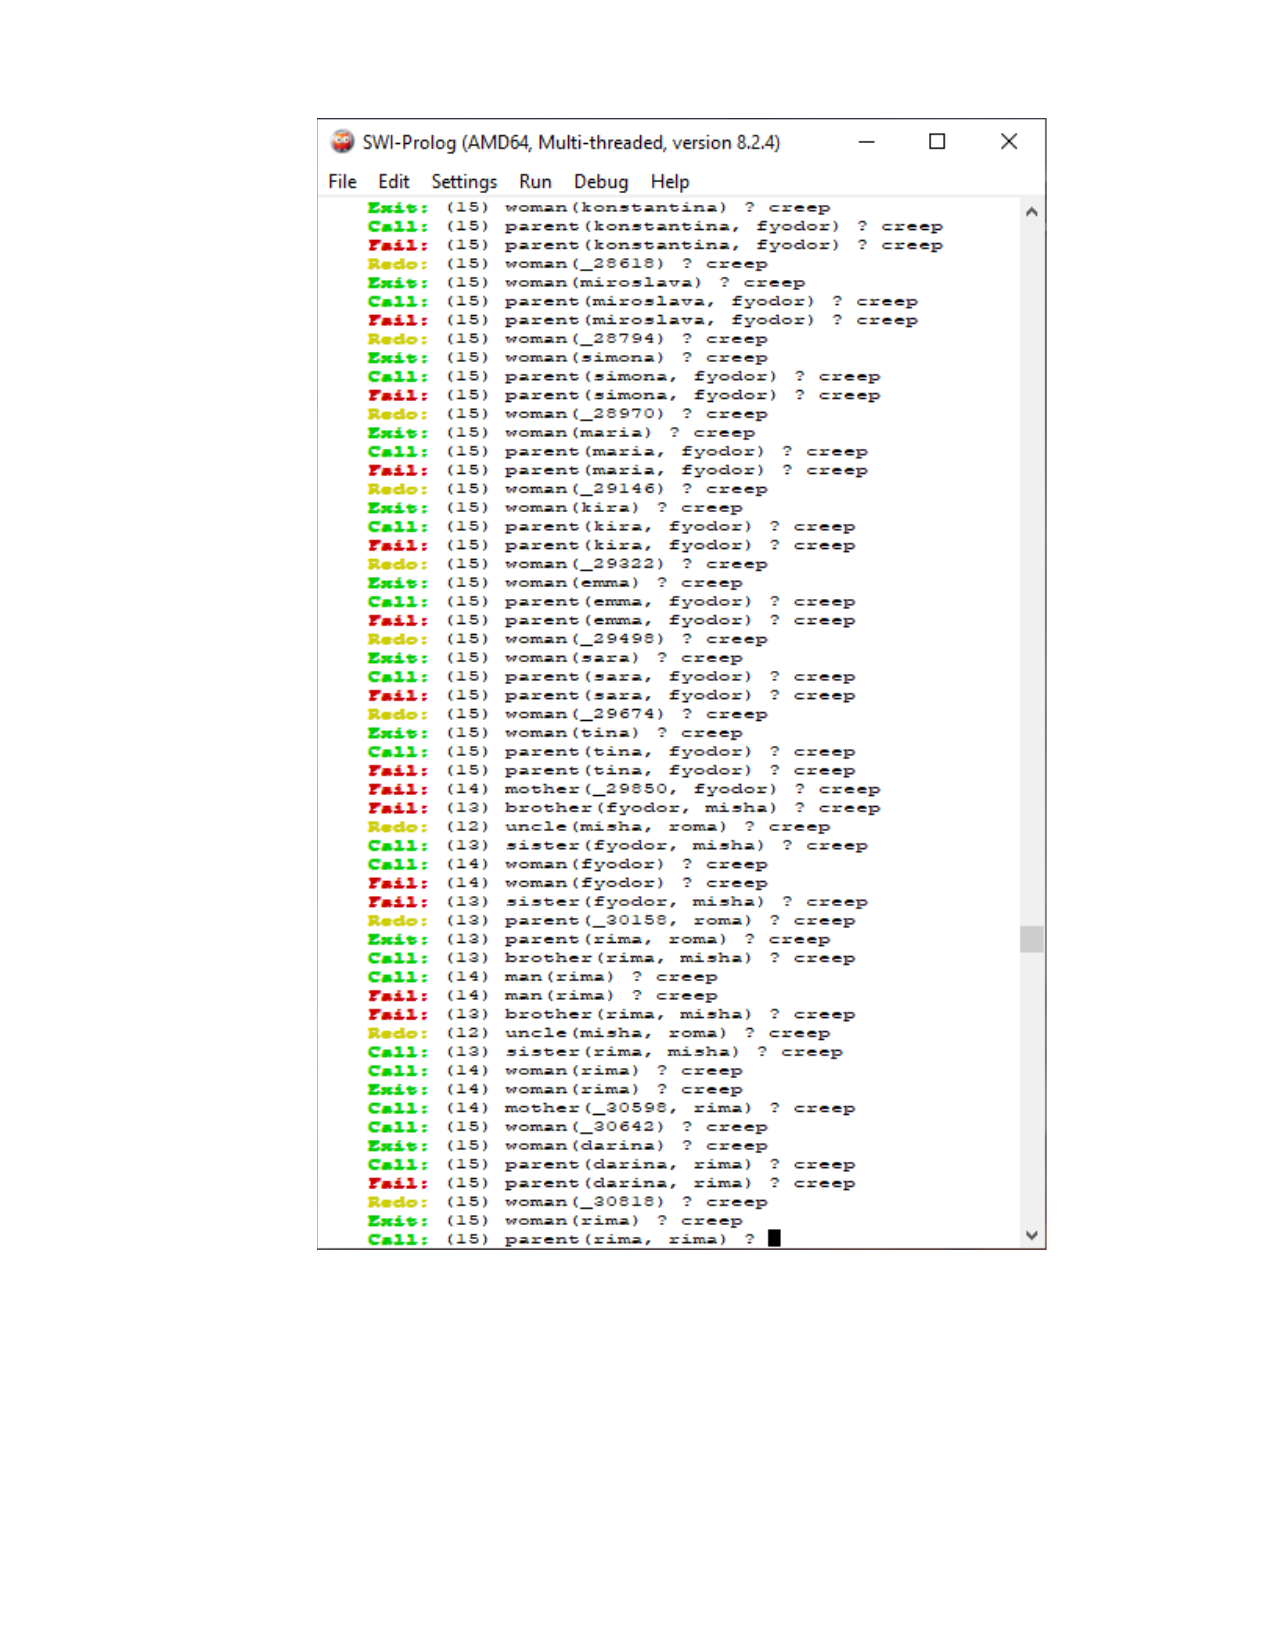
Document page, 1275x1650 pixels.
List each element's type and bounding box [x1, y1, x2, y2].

picture [317, 118, 1047, 1250]
